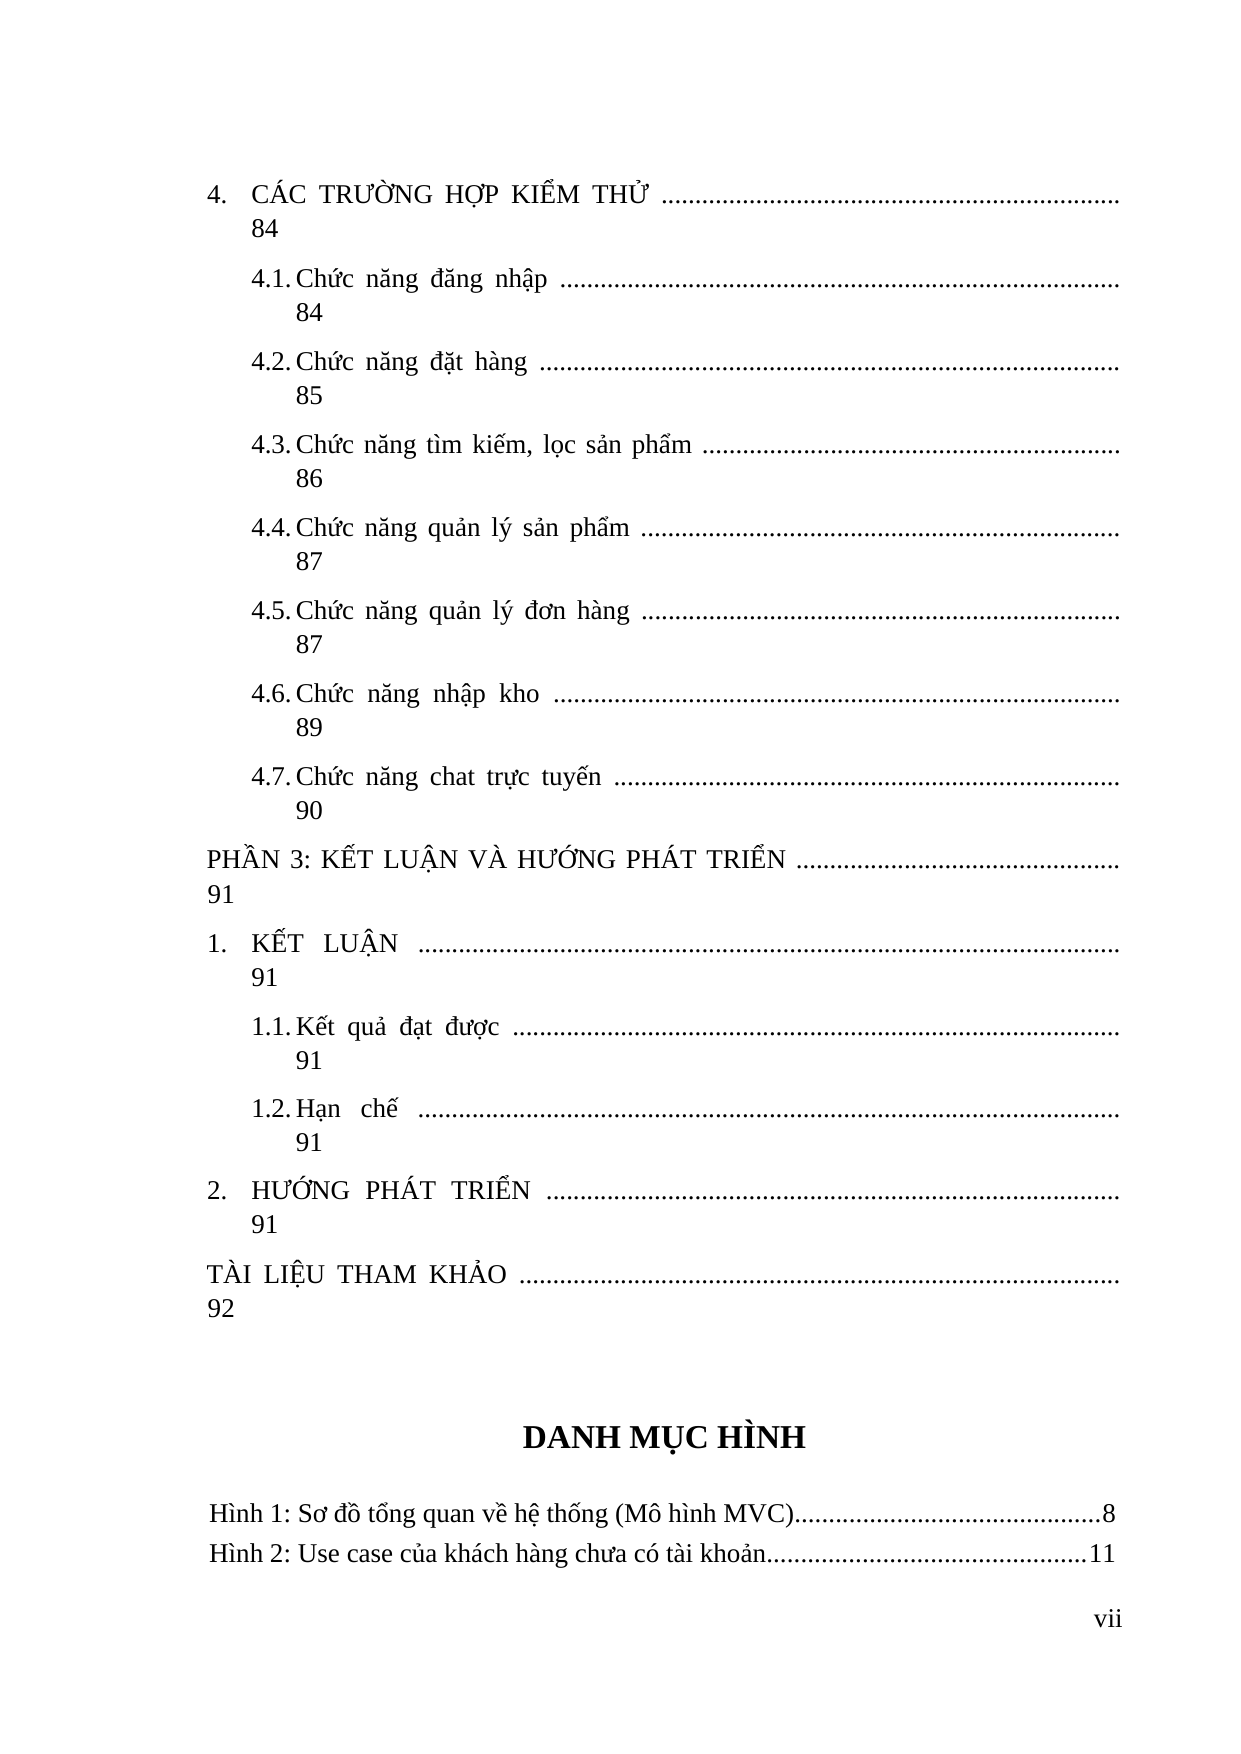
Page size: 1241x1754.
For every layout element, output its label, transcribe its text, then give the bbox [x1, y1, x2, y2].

list Chức năng nhập kho .................................................................................... 89 [251, 677, 1122, 742]
list Chức năng quản lý đơn hàng ....................................................................... 87 [251, 594, 1122, 659]
list HƯỚNG PHÁT TRIỂN ..................................................................................... 91 [207, 1174, 1122, 1239]
list Chức năng quản lý sản phẩm ....................................................................... 87 [251, 511, 1122, 577]
text DANH MỤC HÌNH [207, 1417, 1122, 1456]
list Chức năng chat trực tuyến ........................................................................... 90 [251, 760, 1122, 825]
text TÀI LIỆU THAM KHẢO ......................................................................................... 92 [206, 1258, 1122, 1324]
list KẾT LUẬN ........................................................................................................ 91 [207, 927, 1122, 992]
text PHẦN 3: KẾT LUẬN VÀ HƯỚNG PHÁT TRIỂN ................................................ 91 [206, 843, 1122, 909]
list Chức năng tìm kiếm, lọc sản phẩm .............................................................. 86 [251, 428, 1122, 493]
list Chức năng đăng nhập ................................................................................... 84 [251, 262, 1122, 328]
list Hạn chế ........................................................................................................ 91 [251, 1092, 1122, 1157]
list Kết quả đạt được .......................................................................................... 91 [251, 1010, 1122, 1076]
list Chức năng đặt hàng ...................................................................................... 85 [251, 345, 1122, 410]
list CÁC TRƯỜNG HỢP KIỂM THỬ .................................................................... 84 [207, 178, 1122, 244]
